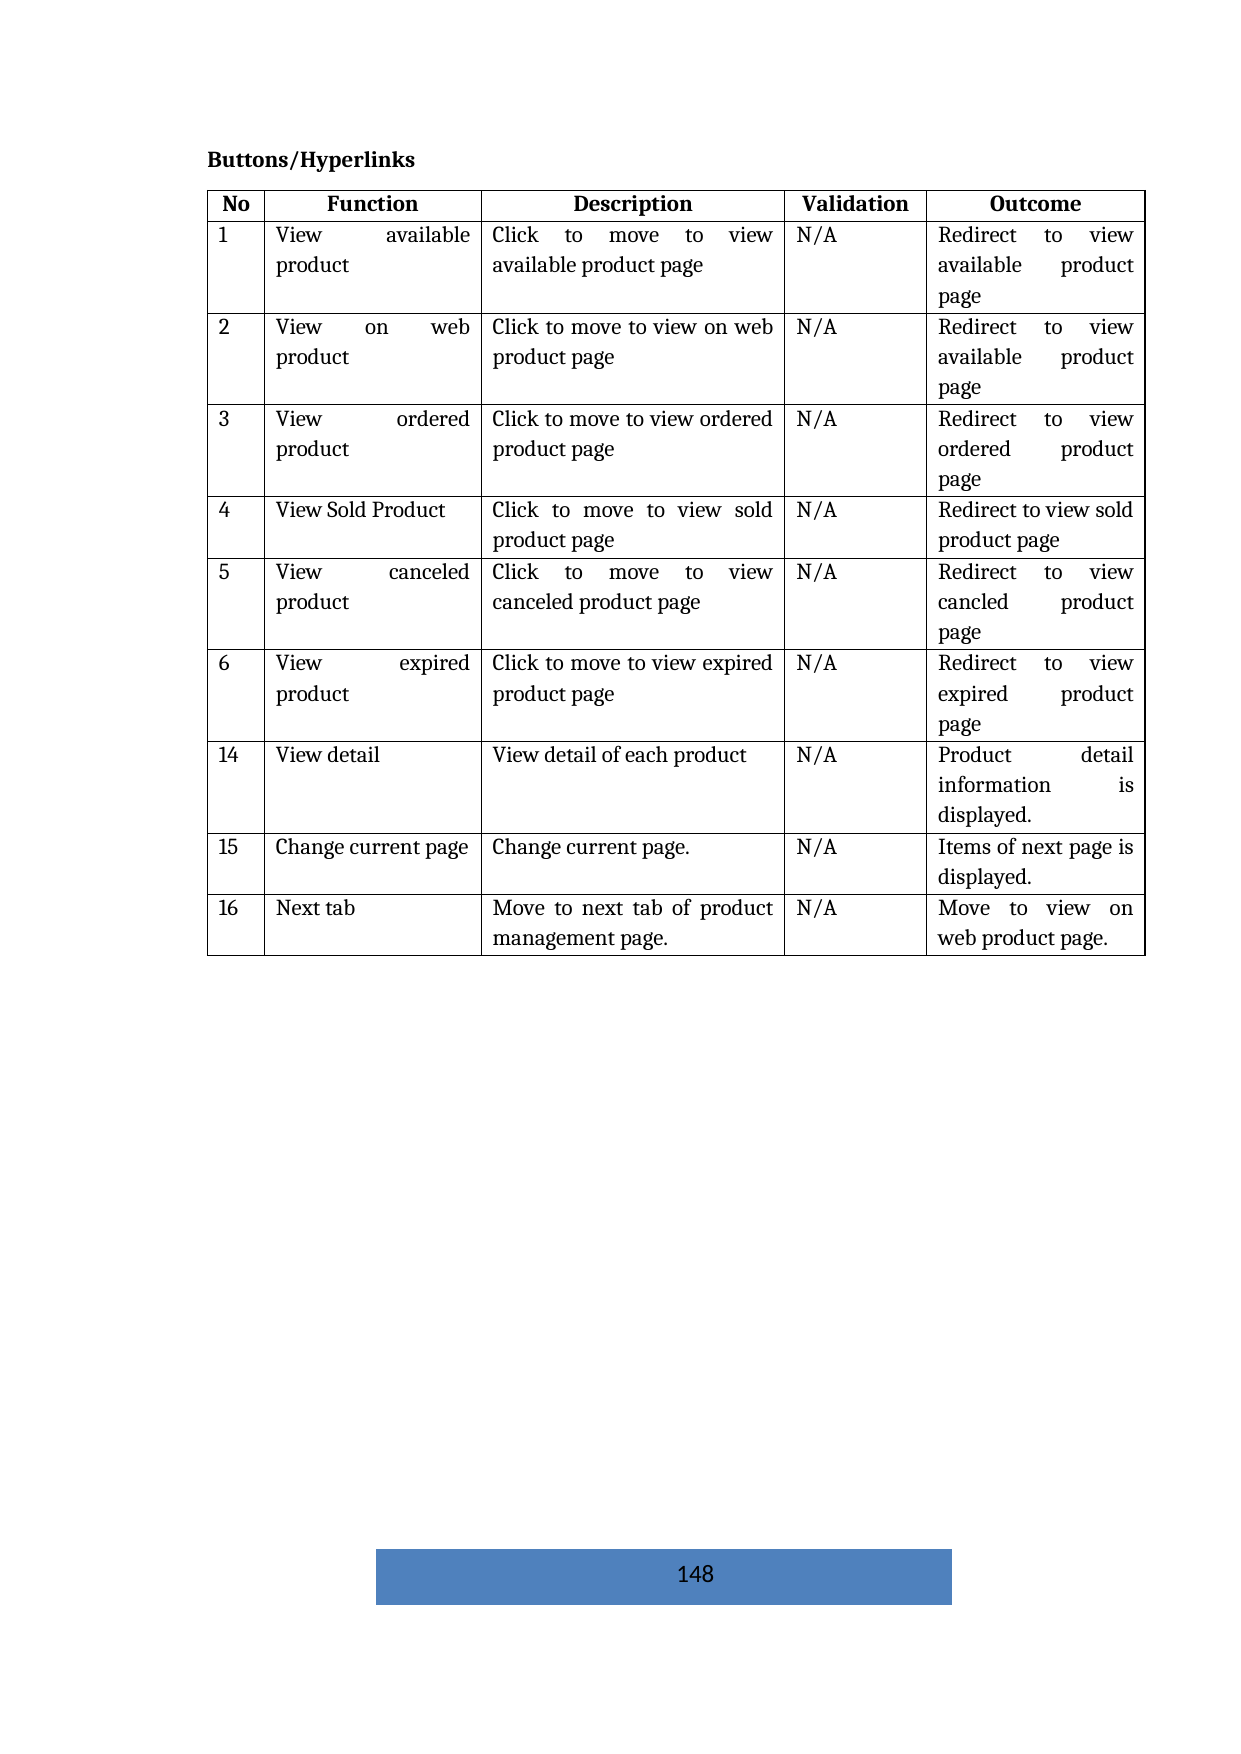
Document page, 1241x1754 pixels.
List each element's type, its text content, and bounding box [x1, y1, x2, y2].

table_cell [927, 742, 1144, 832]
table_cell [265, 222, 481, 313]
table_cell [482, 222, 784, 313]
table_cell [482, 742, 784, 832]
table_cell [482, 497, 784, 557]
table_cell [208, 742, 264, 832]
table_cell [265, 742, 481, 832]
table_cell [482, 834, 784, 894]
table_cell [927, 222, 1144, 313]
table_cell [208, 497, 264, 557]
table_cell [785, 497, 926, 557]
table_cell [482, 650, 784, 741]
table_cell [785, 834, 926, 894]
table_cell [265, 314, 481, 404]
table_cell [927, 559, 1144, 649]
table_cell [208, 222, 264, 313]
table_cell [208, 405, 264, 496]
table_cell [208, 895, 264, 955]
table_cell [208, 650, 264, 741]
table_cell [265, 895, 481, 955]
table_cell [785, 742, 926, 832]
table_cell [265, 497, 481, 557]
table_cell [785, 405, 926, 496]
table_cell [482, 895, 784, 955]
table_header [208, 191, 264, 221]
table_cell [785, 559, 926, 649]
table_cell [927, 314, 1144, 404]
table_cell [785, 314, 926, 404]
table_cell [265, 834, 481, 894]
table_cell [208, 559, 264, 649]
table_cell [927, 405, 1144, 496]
text Buttons/Hyperlinks [207, 147, 1122, 173]
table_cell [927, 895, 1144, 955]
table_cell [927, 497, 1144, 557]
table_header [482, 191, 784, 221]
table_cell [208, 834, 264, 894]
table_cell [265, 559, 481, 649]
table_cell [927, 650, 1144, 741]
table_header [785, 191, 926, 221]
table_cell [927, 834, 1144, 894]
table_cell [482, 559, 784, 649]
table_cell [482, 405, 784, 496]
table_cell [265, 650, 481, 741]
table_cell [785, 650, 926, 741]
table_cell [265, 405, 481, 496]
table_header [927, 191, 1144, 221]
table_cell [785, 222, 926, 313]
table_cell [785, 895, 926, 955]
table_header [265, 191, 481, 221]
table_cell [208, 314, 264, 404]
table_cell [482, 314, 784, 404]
